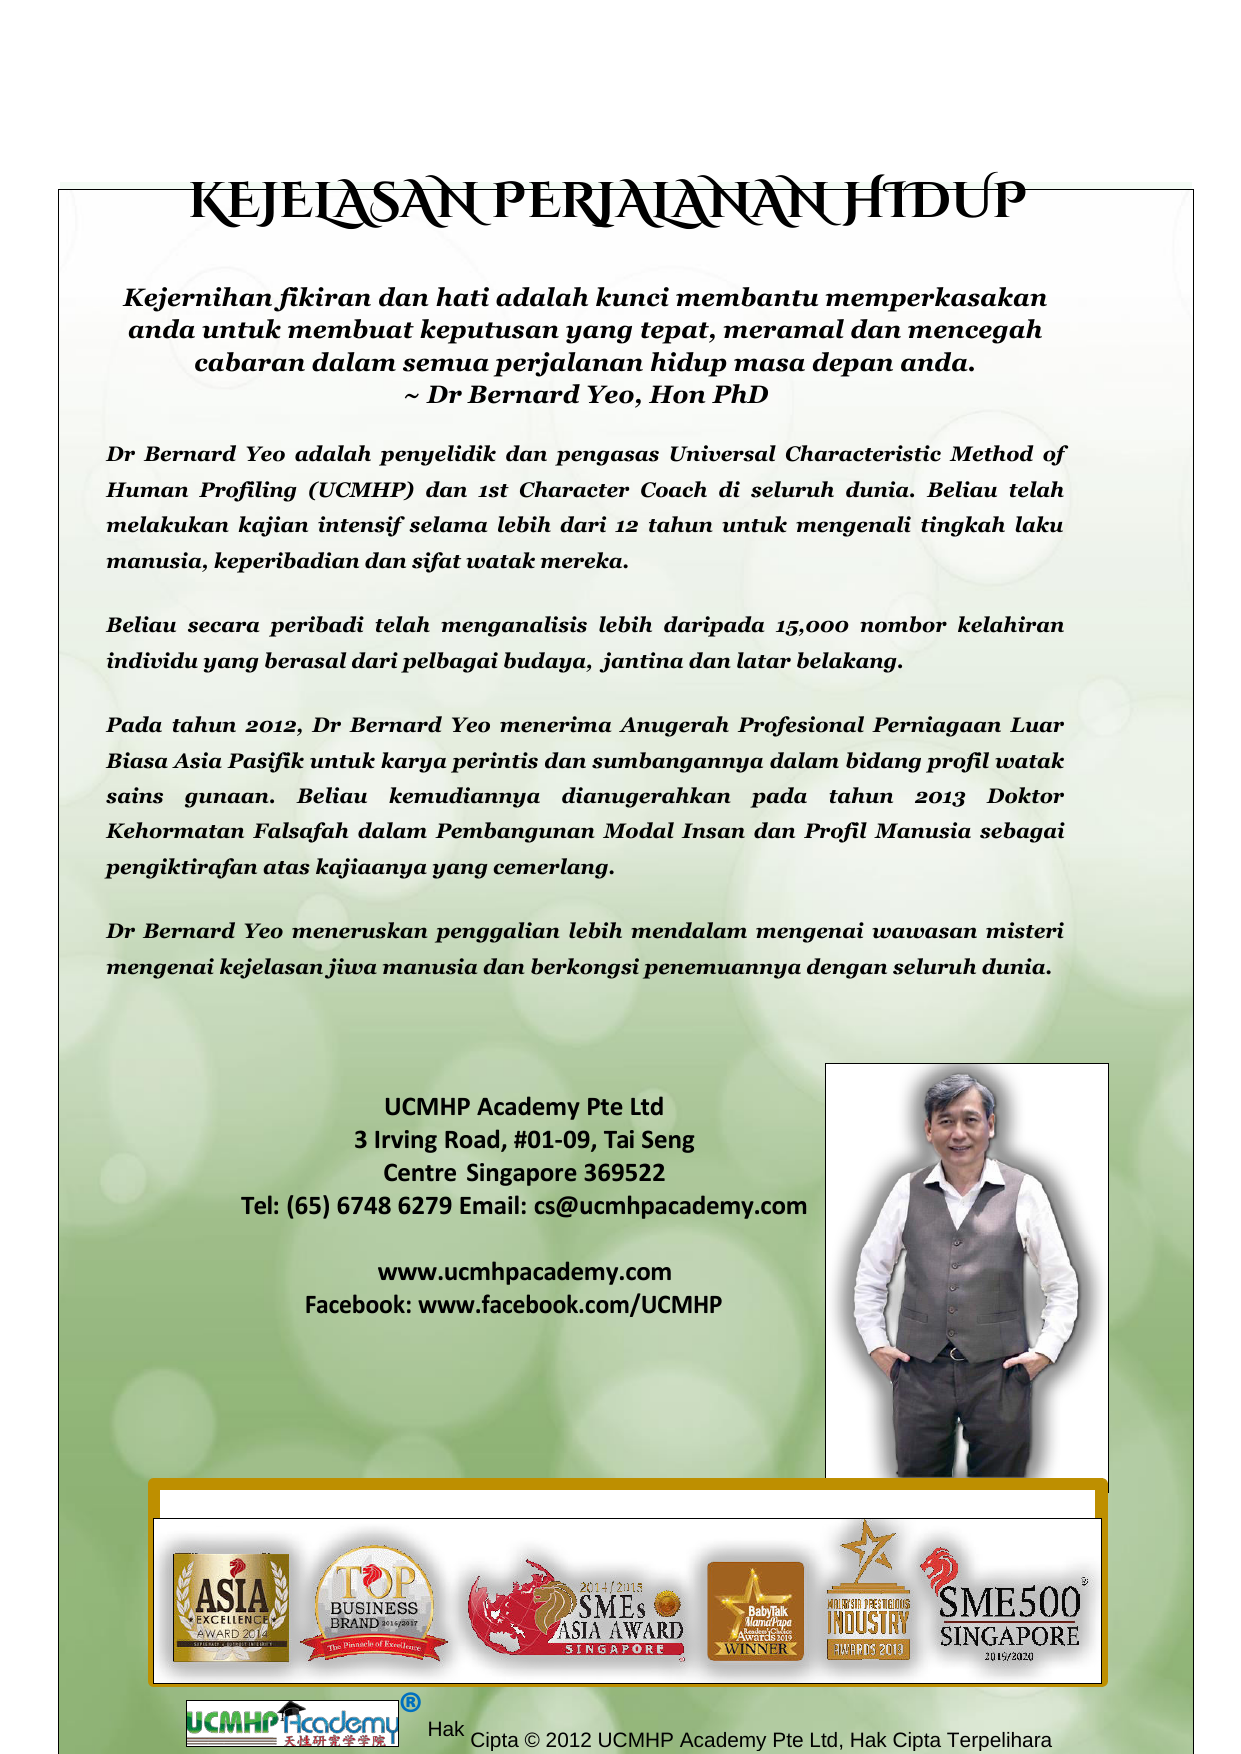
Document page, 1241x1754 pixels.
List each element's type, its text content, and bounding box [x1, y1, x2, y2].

text KEJELASAN PERJALANAN HIDUP [151, 168, 1065, 236]
text www.ucmhpacademy.com Facebook: www.facebook.com/UCMHP [304, 1254, 744, 1320]
text Dr Bernard Yeo adalah penyelidik dan pengasas Universal Characteristic Method of Human Profiling (UCMHP) dan 1st Character Coach di seluruh dunia. Beliau telah melakukan kajian intensif selama lebih dari 12 tahun untuk mengenali tingkah laku manusia, keperibadian dan sifat watak mereka. [106, 443, 1065, 573]
text 3 Irving Road, #01-09, Tai Seng Centre Singapore 369522 [316, 1122, 733, 1188]
text Kejernihan fikiran dan hati adalah kunci membantu memperkasakan anda untuk membuat keputusan yang tepat, meramal dan mencegah cabaran dalam semua perjalanan hidup masa depan anda. [106, 283, 1065, 377]
text ~ Dr Bernard Yeo, Hon PhD [106, 381, 1065, 409]
text Tel: (65) 6748 6279 Email: cs@ucmhpacademy.com [195, 1188, 854, 1221]
text Dr Bernard Yeo meneruskan penggalian lebih mendalam mengenai wawasan misteri mengenai kejelasan jiwa manusia dan berkongsi penemuannya dengan seluruh dunia. [106, 920, 1065, 979]
picture [59, 190, 1193, 1754]
text Pada tahun 2012, Dr Bernard Yeo menerima Anugerah Profesional Perniagaan Luar Biasa Asia Pasifik untuk karya perintis dan sumbangannya dalam bidang profil watak sains gunaan. Beliau kemudiannya dianugerahkan pada tahun 2013 Doktor Kehormatan Falsafah dalam Pembangunan Modal Insan dan Profil Manusia sebagai pengiktirafan atas kajiaanya yang cemerlang. [106, 713, 1065, 879]
text Beliau secara peribadi telah menganalisis lebih daripada 15,000 nombor kelahiran individu yang berasal dari pelbagai budaya, jantina dan latar belakang. [106, 613, 1065, 673]
subtitle UCMHP Academy Pte Ltd [195, 1089, 853, 1122]
